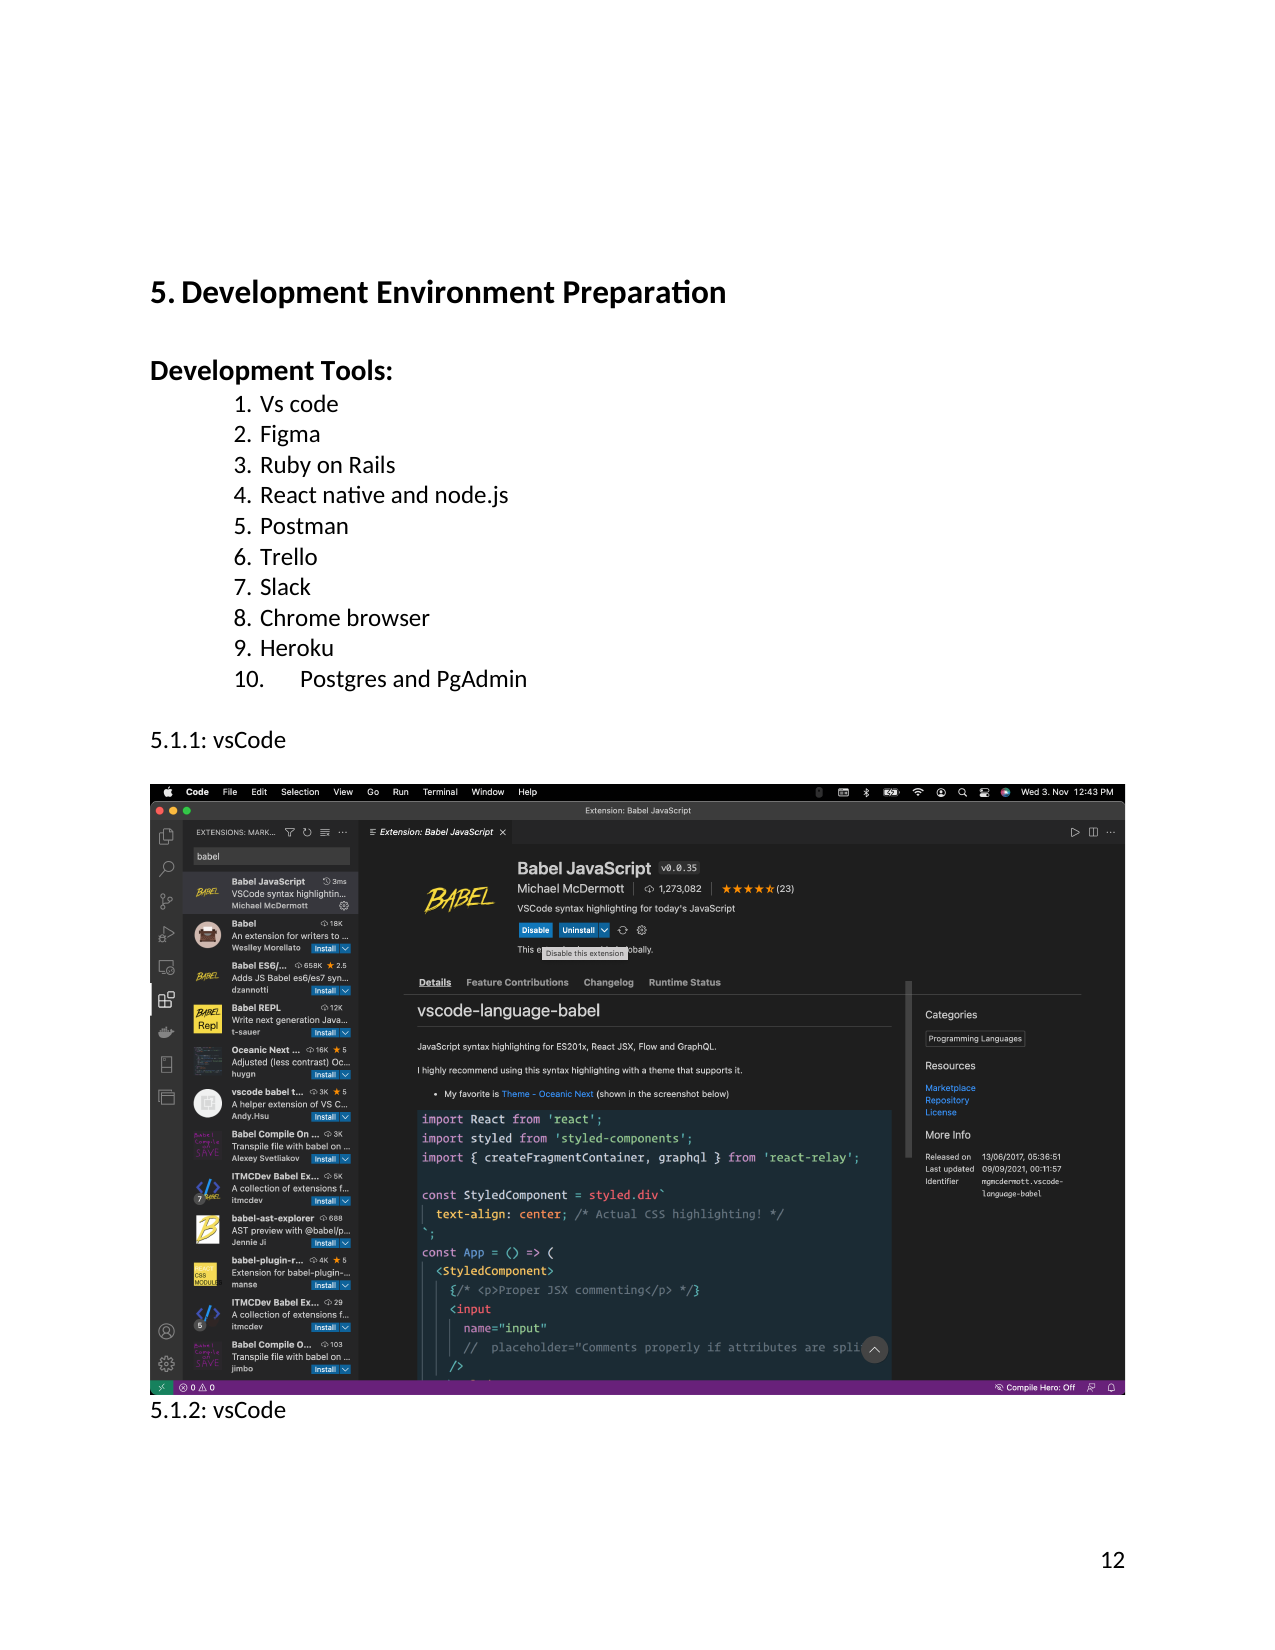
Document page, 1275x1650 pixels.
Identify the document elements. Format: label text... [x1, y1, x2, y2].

subtitle Development Environment Preparation [150, 271, 1125, 312]
list Postgres and PgAdmin [233, 663, 1125, 693]
list Postman [233, 510, 1125, 541]
picture [150, 784, 1125, 1395]
list React native and node.js [233, 479, 1125, 510]
text Development Tools: [150, 352, 1125, 388]
list Chrome browser [233, 602, 1125, 632]
text 5.1.2: vsCode [150, 1395, 1125, 1425]
list Ruby on Rails [233, 449, 1125, 479]
list Figma [233, 418, 1125, 449]
list Trello [233, 541, 1125, 571]
list Vs code [233, 388, 1125, 418]
list Slack [233, 571, 1125, 602]
list Heroku [233, 632, 1125, 663]
text 5.1.1: vsCode [150, 724, 1125, 754]
